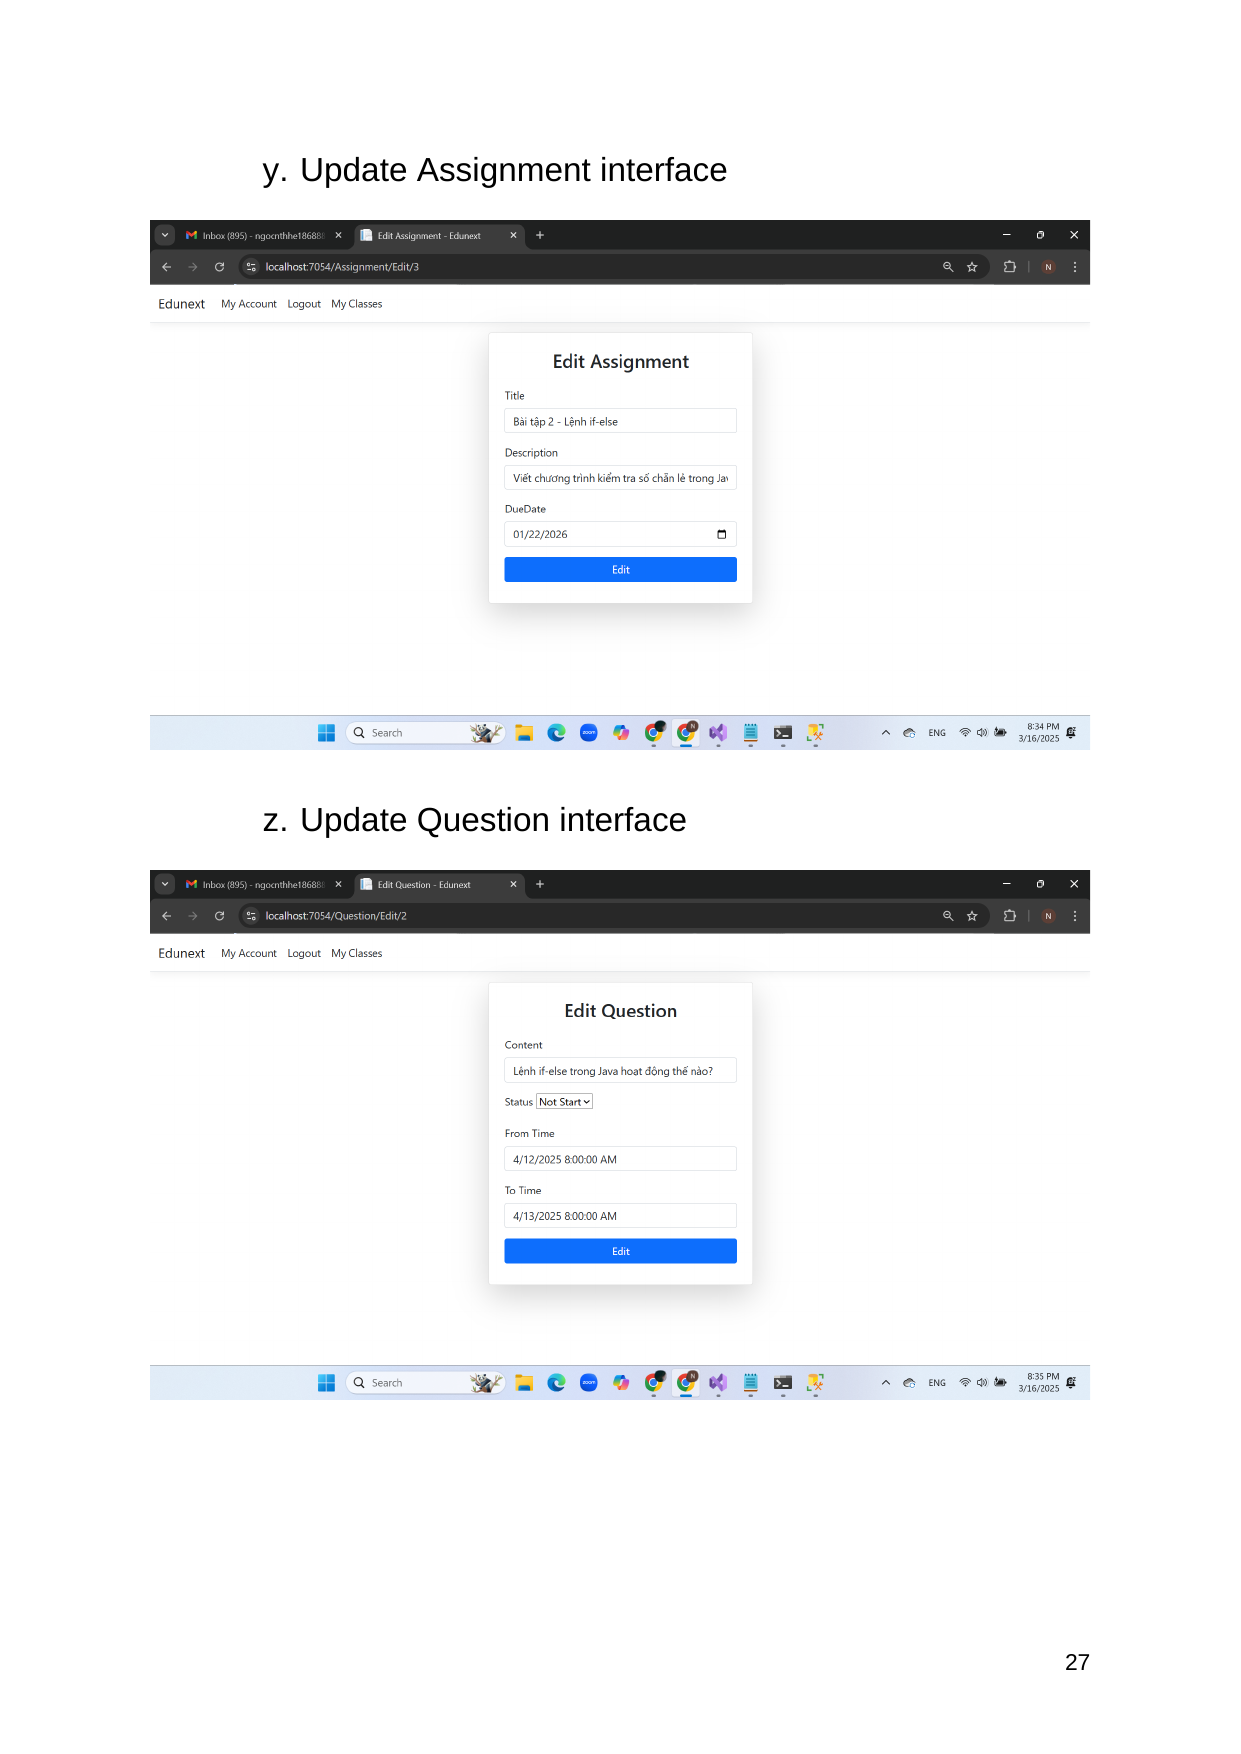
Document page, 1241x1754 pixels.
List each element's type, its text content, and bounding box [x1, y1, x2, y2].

picture [150, 220, 1091, 750]
subtitle Update Question interface [262, 800, 1090, 838]
picture [150, 870, 1091, 1400]
subtitle Update Assignment interface [262, 150, 1090, 188]
